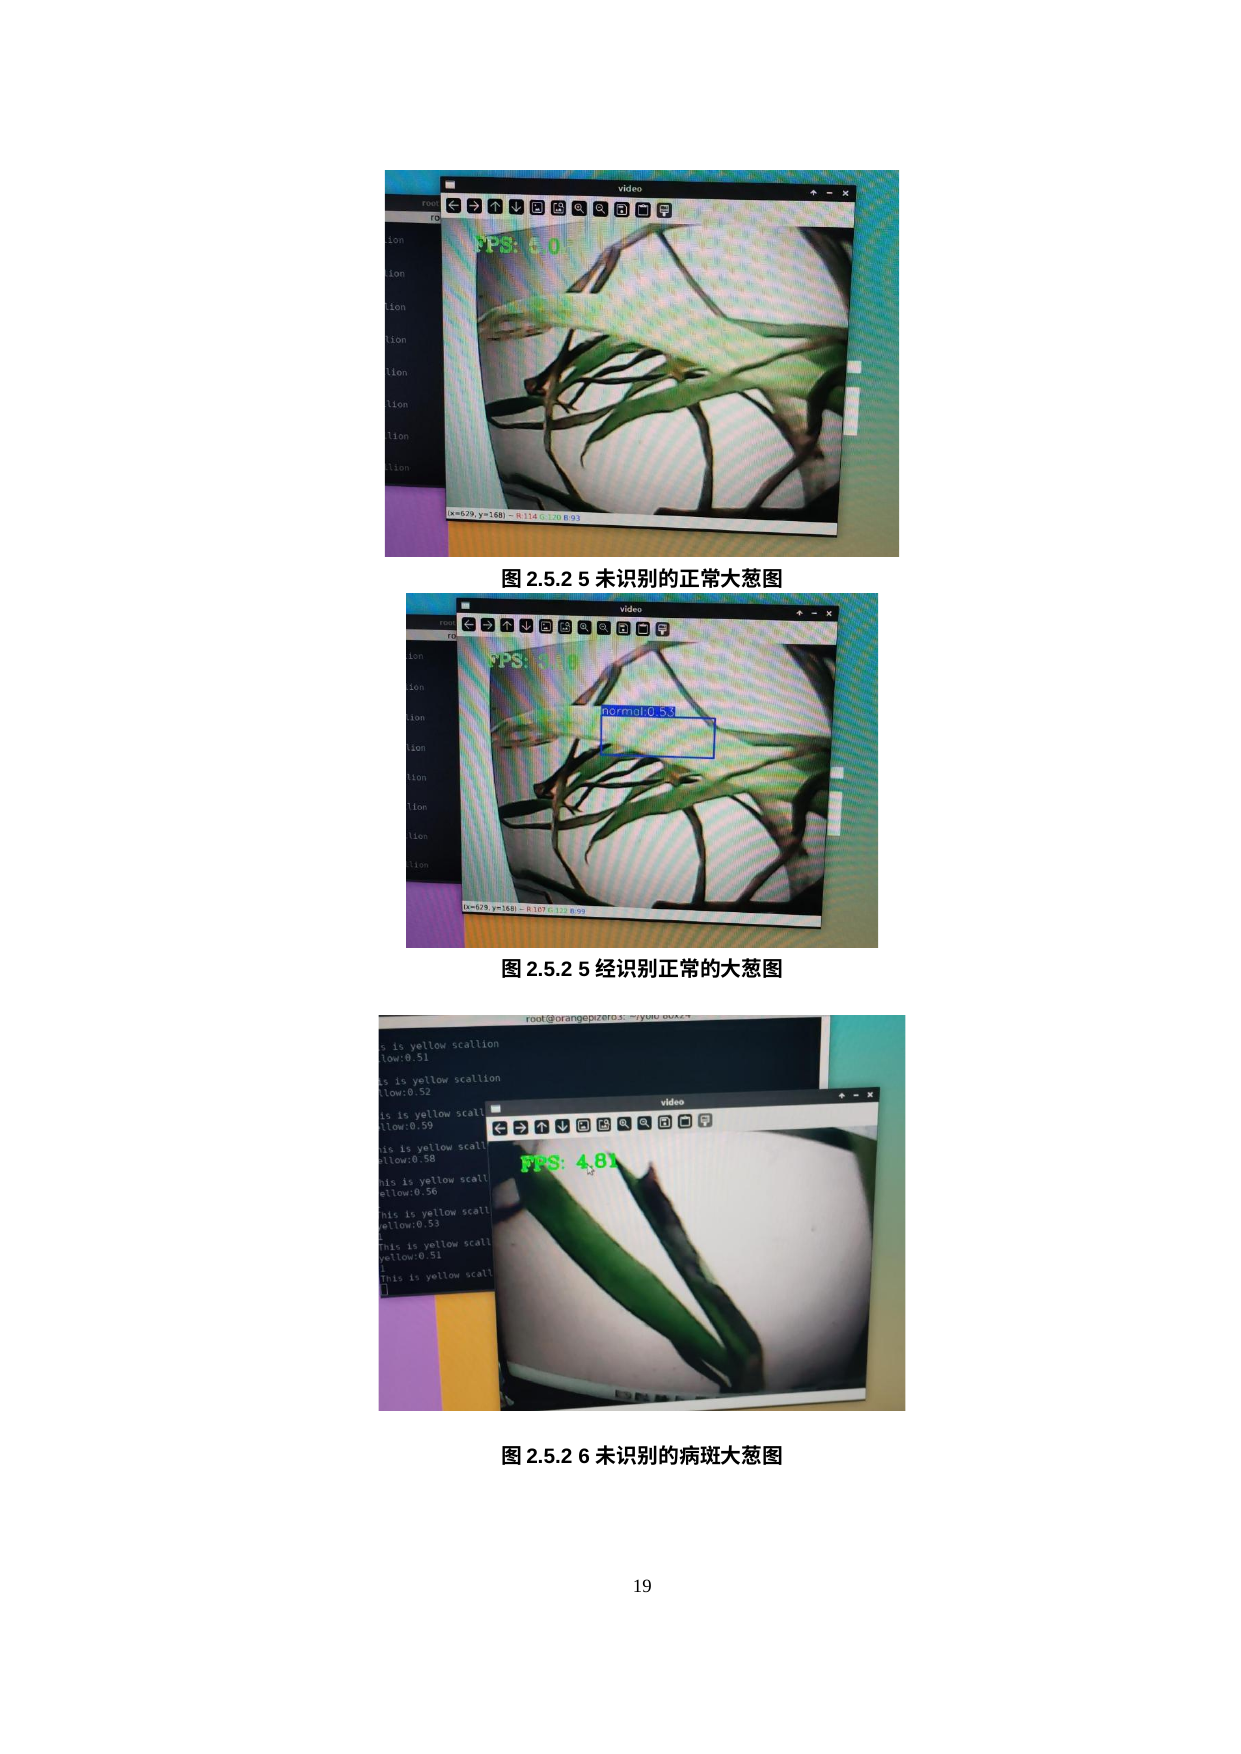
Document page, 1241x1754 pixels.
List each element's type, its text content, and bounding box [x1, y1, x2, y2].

text 图2.5.2 5 未识别的正常大葱图 [187, 561, 1053, 593]
picture [378, 1015, 906, 1411]
picture [406, 593, 879, 948]
picture [384, 170, 900, 557]
text 图2.5.2 6 未识别的病斑大葱图 [187, 1438, 1053, 1471]
text 图2.5.2 5 经识别正常的大葱图 [187, 951, 1053, 983]
